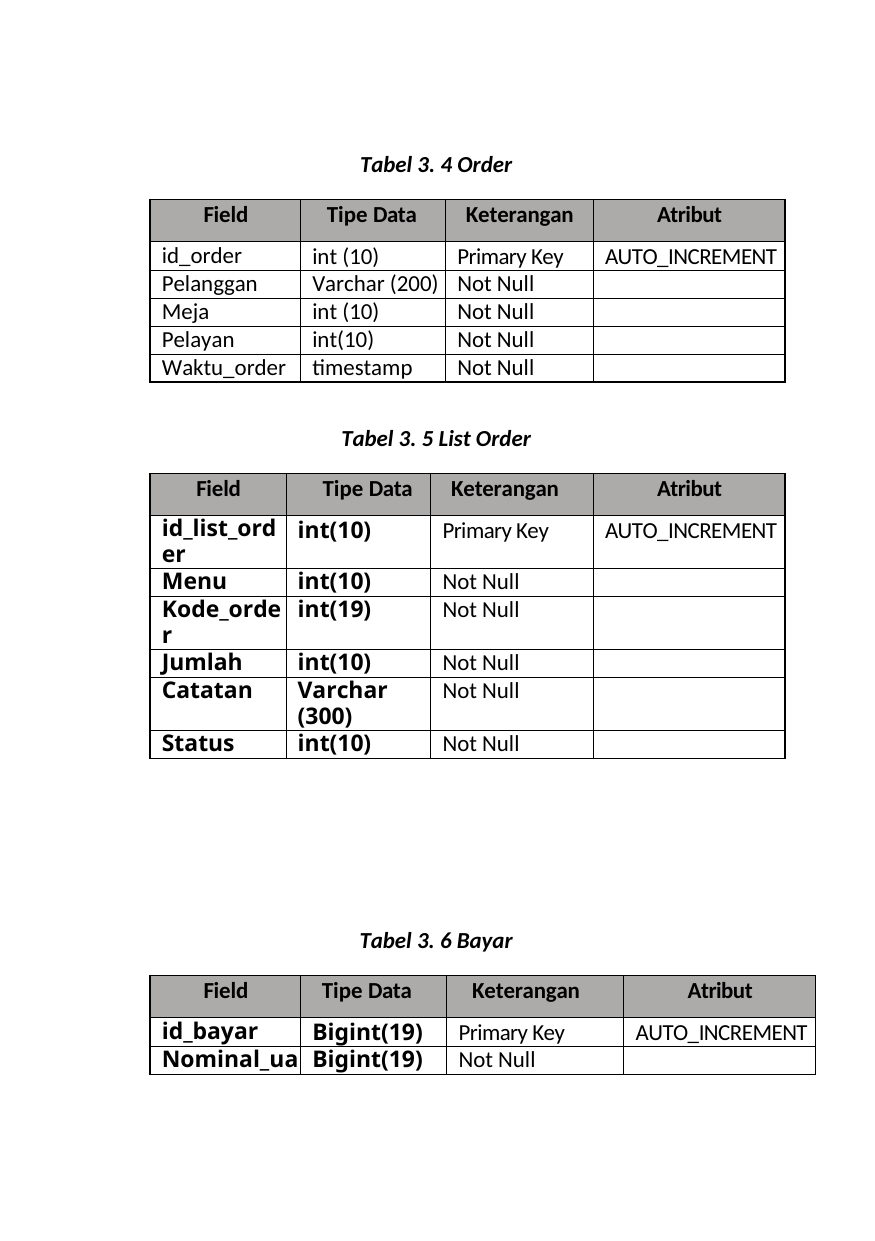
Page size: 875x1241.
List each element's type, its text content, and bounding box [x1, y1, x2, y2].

table_cell int (10) [301, 299, 445, 326]
table_cell id_order [151, 242, 300, 270]
table_cell Status [151, 731, 286, 758]
table_cell int(10) [287, 731, 430, 758]
table_cell AUTO_INCREMENT [594, 242, 784, 270]
table_cell Waktu_order [151, 355, 300, 381]
table_cell Primary Key [447, 1018, 623, 1046]
table_cell Pelanggan [151, 271, 300, 298]
table_cell id_list_order [151, 516, 286, 568]
table_header Atribut [594, 474, 784, 515]
table_cell [624, 1047, 815, 1074]
table_cell Catatan [151, 678, 286, 730]
table_cell [594, 678, 784, 730]
table_cell [594, 271, 784, 298]
table_cell [594, 327, 784, 353]
table_cell [594, 569, 784, 596]
table_header Tipe Data [301, 200, 445, 241]
table_cell Nominal_uang [151, 1047, 300, 1074]
table_cell Not Null [446, 299, 593, 326]
table_cell [594, 597, 784, 649]
table_cell id_bayar [151, 1018, 300, 1046]
table_header Tipe Data [301, 976, 446, 1017]
table_cell Not Null [431, 650, 593, 677]
table_cell Not Null [446, 271, 593, 298]
table_cell Not Null [446, 355, 593, 381]
text Tabel 3. 6 Bayar [150, 927, 724, 954]
table_cell Pelayan [151, 327, 300, 353]
table_cell Not Null [431, 678, 593, 730]
table_cell Kode_order [151, 597, 286, 649]
table_cell Varchar (200) [301, 271, 445, 298]
table_cell Meja [151, 299, 300, 326]
table_header Keterangan [431, 474, 593, 515]
table_cell int(10) [287, 650, 430, 677]
table_cell AUTO_INCREMENT [624, 1018, 815, 1046]
table_cell int(10) [287, 569, 430, 596]
table_cell timestamp [301, 355, 445, 381]
table_cell [594, 650, 784, 677]
table_header Field [151, 976, 300, 1017]
table_cell Not Null [431, 731, 593, 758]
table_header Field [151, 474, 286, 515]
table_cell int(19) [287, 597, 430, 649]
table_cell [594, 299, 784, 326]
table_cell int(10) [301, 327, 445, 353]
table_cell Bigint(19) [301, 1047, 446, 1074]
table_cell int (10) [301, 242, 445, 270]
table_header Keterangan [447, 976, 623, 1017]
table_cell Primary Key [431, 516, 593, 568]
table_cell int(10) [287, 516, 430, 568]
table_cell Not Null [446, 327, 593, 353]
table_cell Bigint(19) [301, 1018, 446, 1046]
table_cell AUTO_INCREMENT [594, 516, 784, 568]
table_cell [594, 731, 784, 758]
text Tabel 3. 4 Order [150, 150, 724, 178]
table_header Tipe Data [287, 474, 430, 515]
table_cell Menu [151, 569, 286, 596]
table_cell [594, 355, 784, 381]
table_cell Not Null [431, 569, 593, 596]
table_cell Jumlah [151, 650, 286, 677]
table_header Keterangan [446, 200, 593, 241]
table_cell Primary Key [446, 242, 593, 270]
table_cell Not Null [447, 1047, 623, 1074]
table_cell Not Null [431, 597, 593, 649]
table_header Field [151, 200, 300, 241]
table_header Atribut [594, 200, 784, 241]
text Tabel 3. 5 List Order [150, 424, 724, 452]
table_cell Varchar (300) [287, 678, 430, 730]
table_header Atribut [624, 976, 815, 1017]
